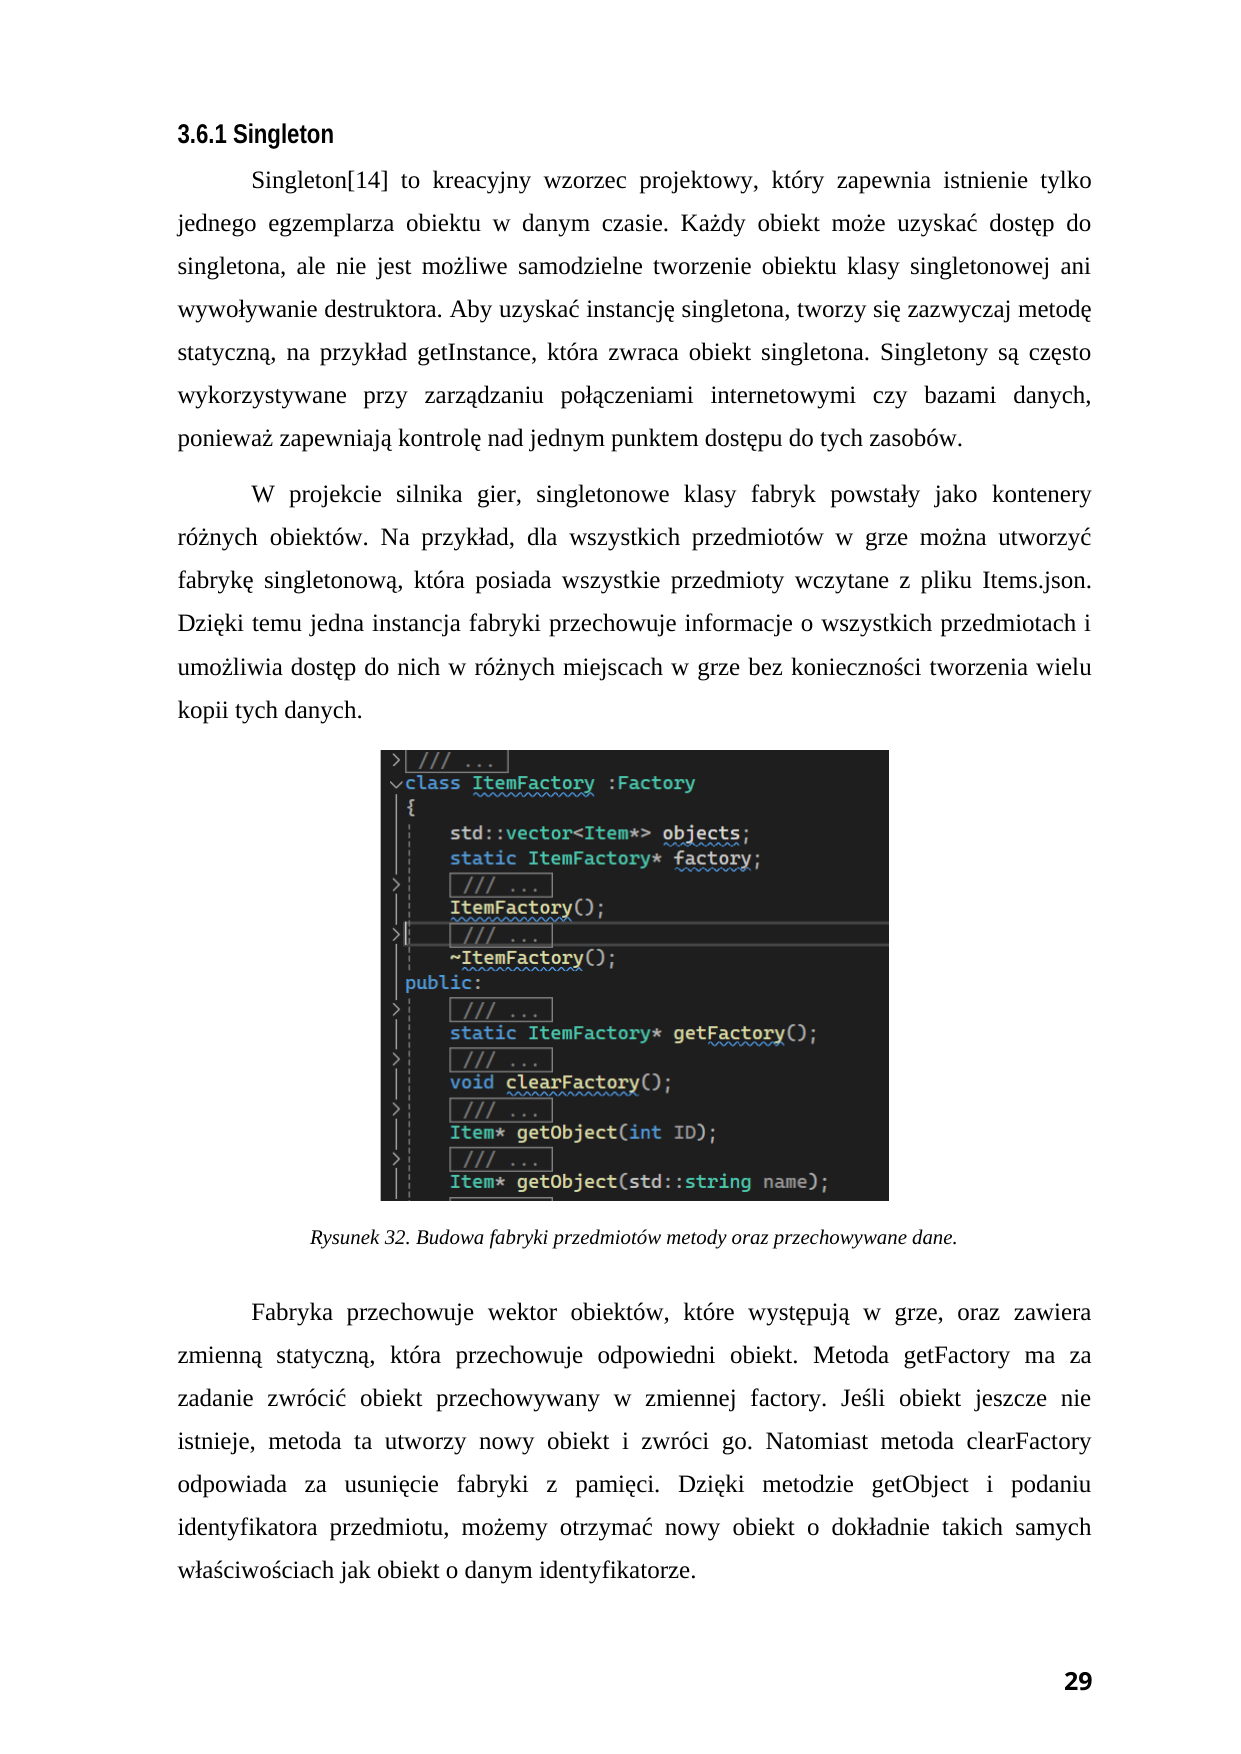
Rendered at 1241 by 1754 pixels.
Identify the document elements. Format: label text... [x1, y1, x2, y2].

text 3.6.1 Singleton [177, 118, 1092, 149]
picture [380, 750, 889, 1201]
subtitle W projekcie silnika gier, singletonowe klasy fabryk powstały jako kontenery różnych obiektów. Na przykład, dla wszystkich przedmiotów w grze można utworzyć fabrykę singletonową, która posiada wszystkie przedmioty wczytane z pliku Items.json. Dzięki temu jedna instancja fabryki przechowuje informacje o wszystkich przedmiotach i umożliwia dostęp do nich w różnych miejscach w grze bez konieczności tworzenia wielu kopii tych danych. [177, 479, 1092, 723]
subtitle Fabryka przechowuje wektor obiektów, które występują w grze, oraz zawiera zmienną statyczną, która przechowuje odpowiedni obiekt. Metoda getFactory ma za zadanie zwrócić obiekt przechowywany w zmiennej factory. Jeśli obiekt jeszcze nie istnieje, metoda ta utworzy nowy obiekt i zwróci go. Natomiast metoda clearFactory odpowiada za usunięcie fabryki z pamięci. Dzięki metodzie getObject i podaniu identyfikatora przedmiotu, możemy otrzymać nowy obiekt o dokładnie takich samych właściwościach jak obiekt o danym identyfikatorze. [177, 1297, 1092, 1584]
subtitle Singleton[14] to kreacyjny wzorzec projektowy, który zapewnia istnienie tylko jednego egzemplarza obiektu w danym czasie. Każdy obiekt może uzyskać dostęp do singletona, ale nie jest możliwe samodzielne tworzenie obiektu klasy singletonowej ani wywoływanie destruktora. Aby uzyskać instancję singletona, tworzy się zazwyczaj metodę statyczną, na przykład getInstance, która zwraca obiekt singletona. Singletony są często wykorzystywane przy zarządzaniu połączeniami internetowymi czy bazami danych, ponieważ zapewniają kontrolę nad jednym punktem dostępu do tych zasobów. [177, 165, 1092, 452]
